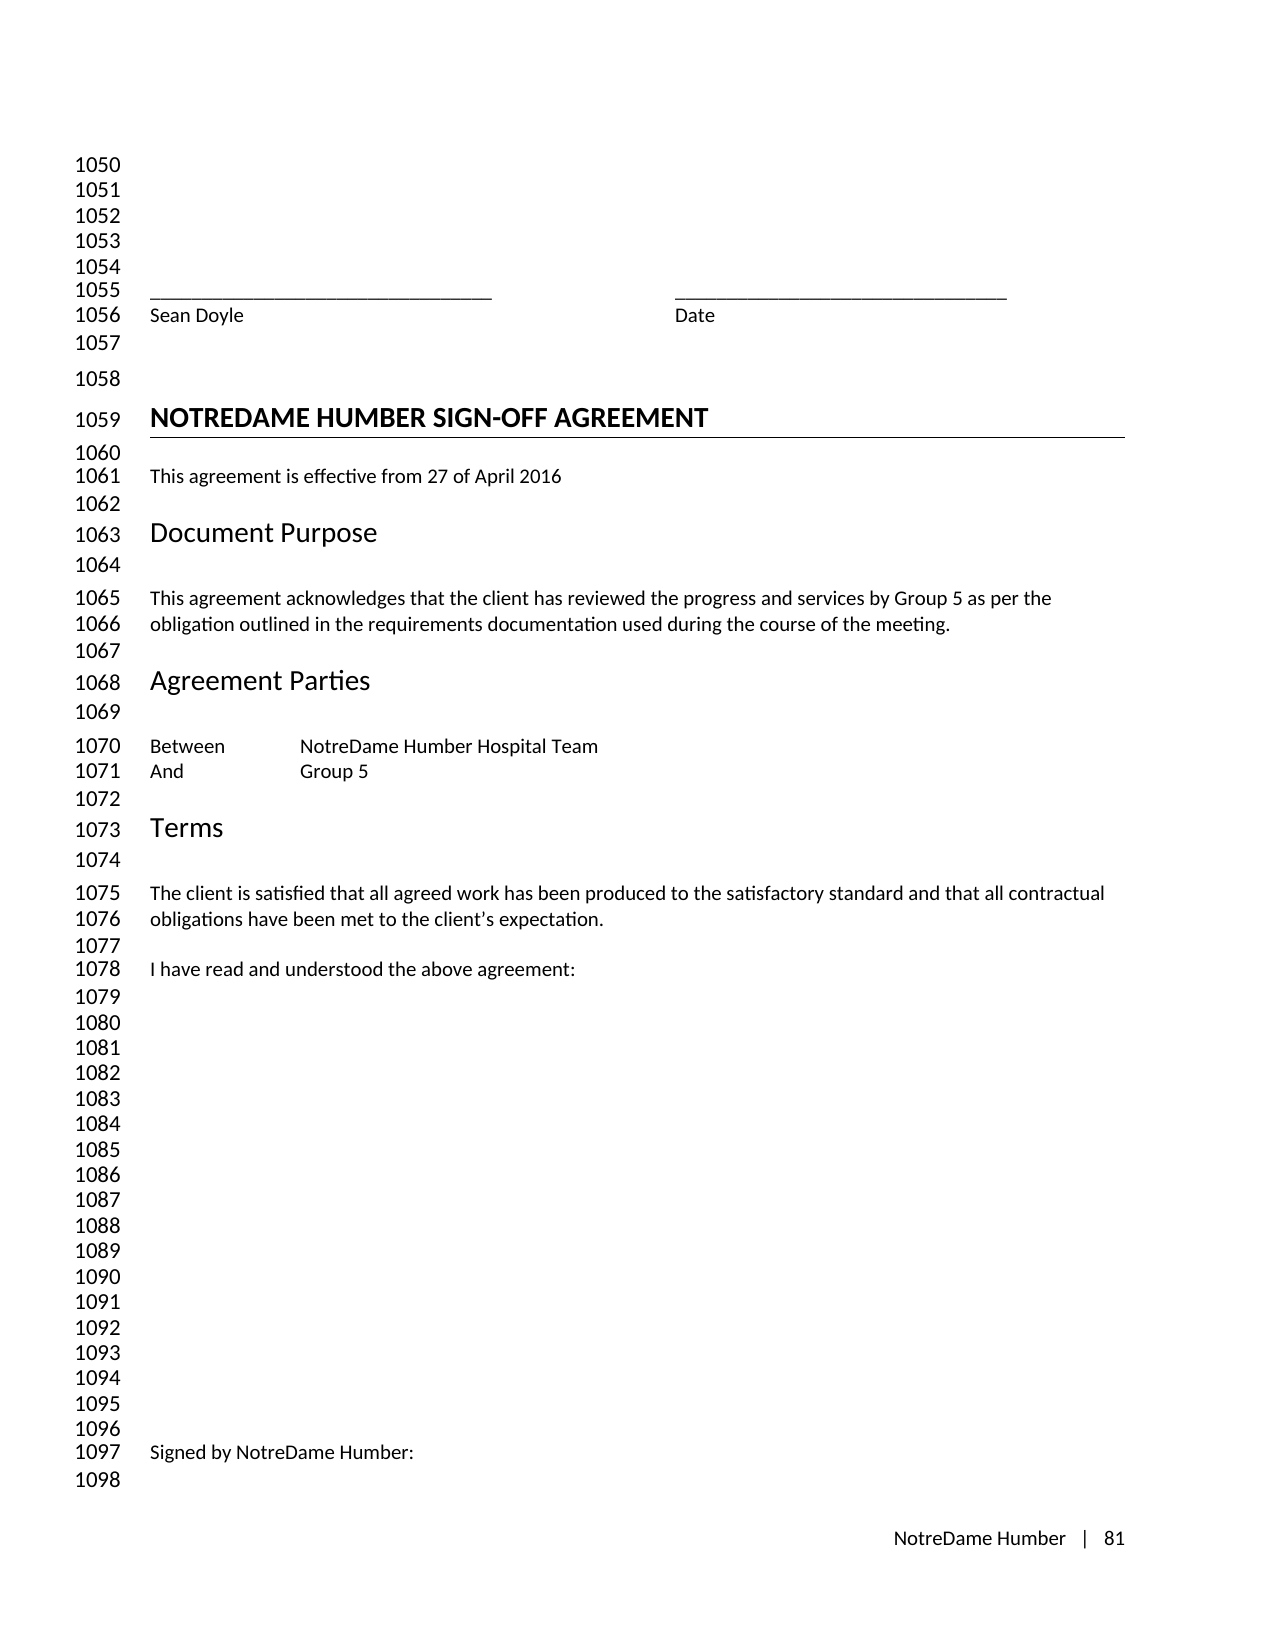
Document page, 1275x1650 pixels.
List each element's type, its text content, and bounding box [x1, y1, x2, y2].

text This agreement acknowledges that the client has reviewed the progress and services by Group 5 as per the obligation outlined in the requirements documentation used during the course of the meeting. [150, 585, 1125, 636]
text I have read and understood the above agreement: [150, 957, 1125, 982]
text Agreement Parties [150, 662, 1125, 697]
text Document Purpose [150, 514, 1125, 550]
text Terms [150, 809, 1125, 845]
text Signed by NotreDame Humber: [150, 1439, 1125, 1465]
text And Group 5 [150, 758, 1125, 784]
text This agreement is effective from 27 of April 2016 [150, 463, 1125, 489]
text Between NotreDame Humber Hospital Team [150, 733, 1125, 758]
text The client is satisfied that all agreed work has been produced to the satisfactory standard and that all contractual obligations have been met to the client’s expectation. [150, 880, 1125, 931]
text Sean Doyle Date [150, 302, 1125, 328]
text _________________________________ ________________________________ [150, 277, 1125, 302]
text NOTREDAME HUMBER SIGN-OFF AGREEMENT [150, 399, 1125, 437]
